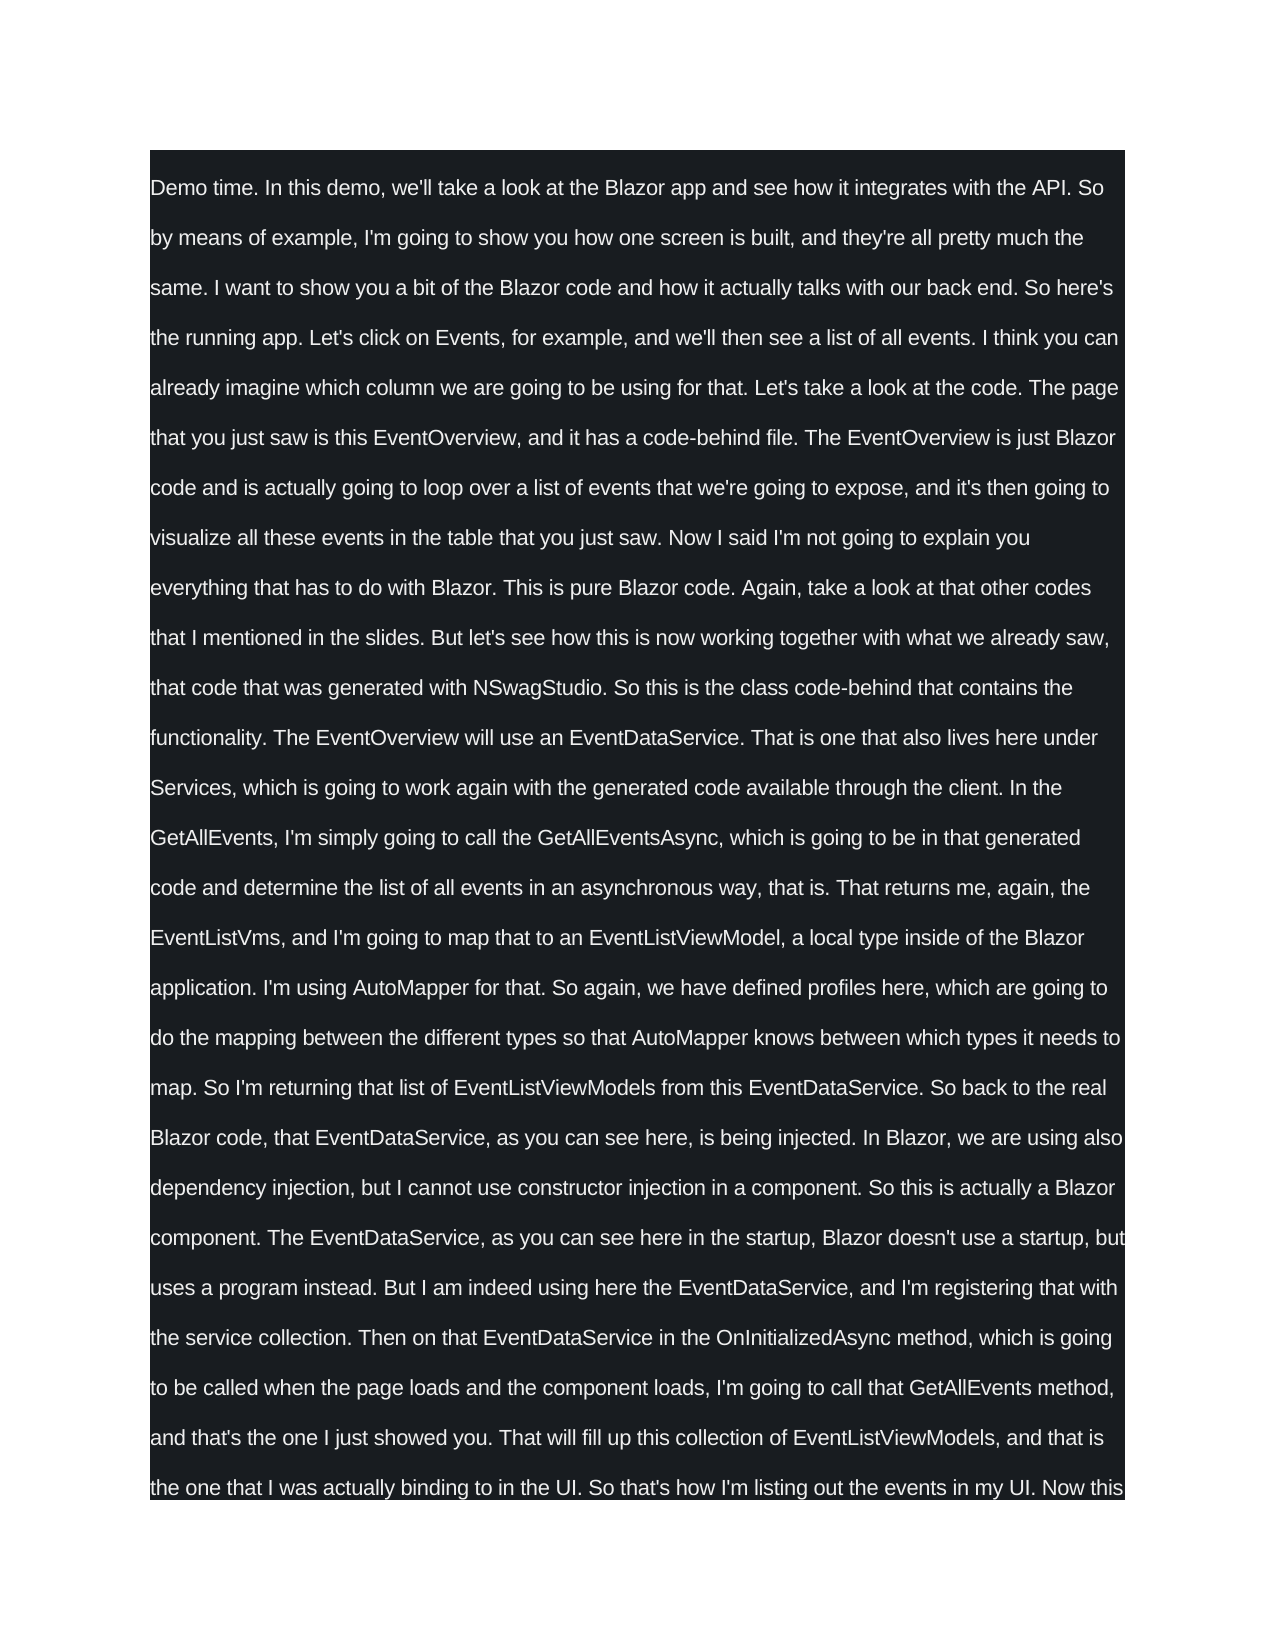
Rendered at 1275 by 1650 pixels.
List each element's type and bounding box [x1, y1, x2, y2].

text [150, 150, 1125, 1500]
